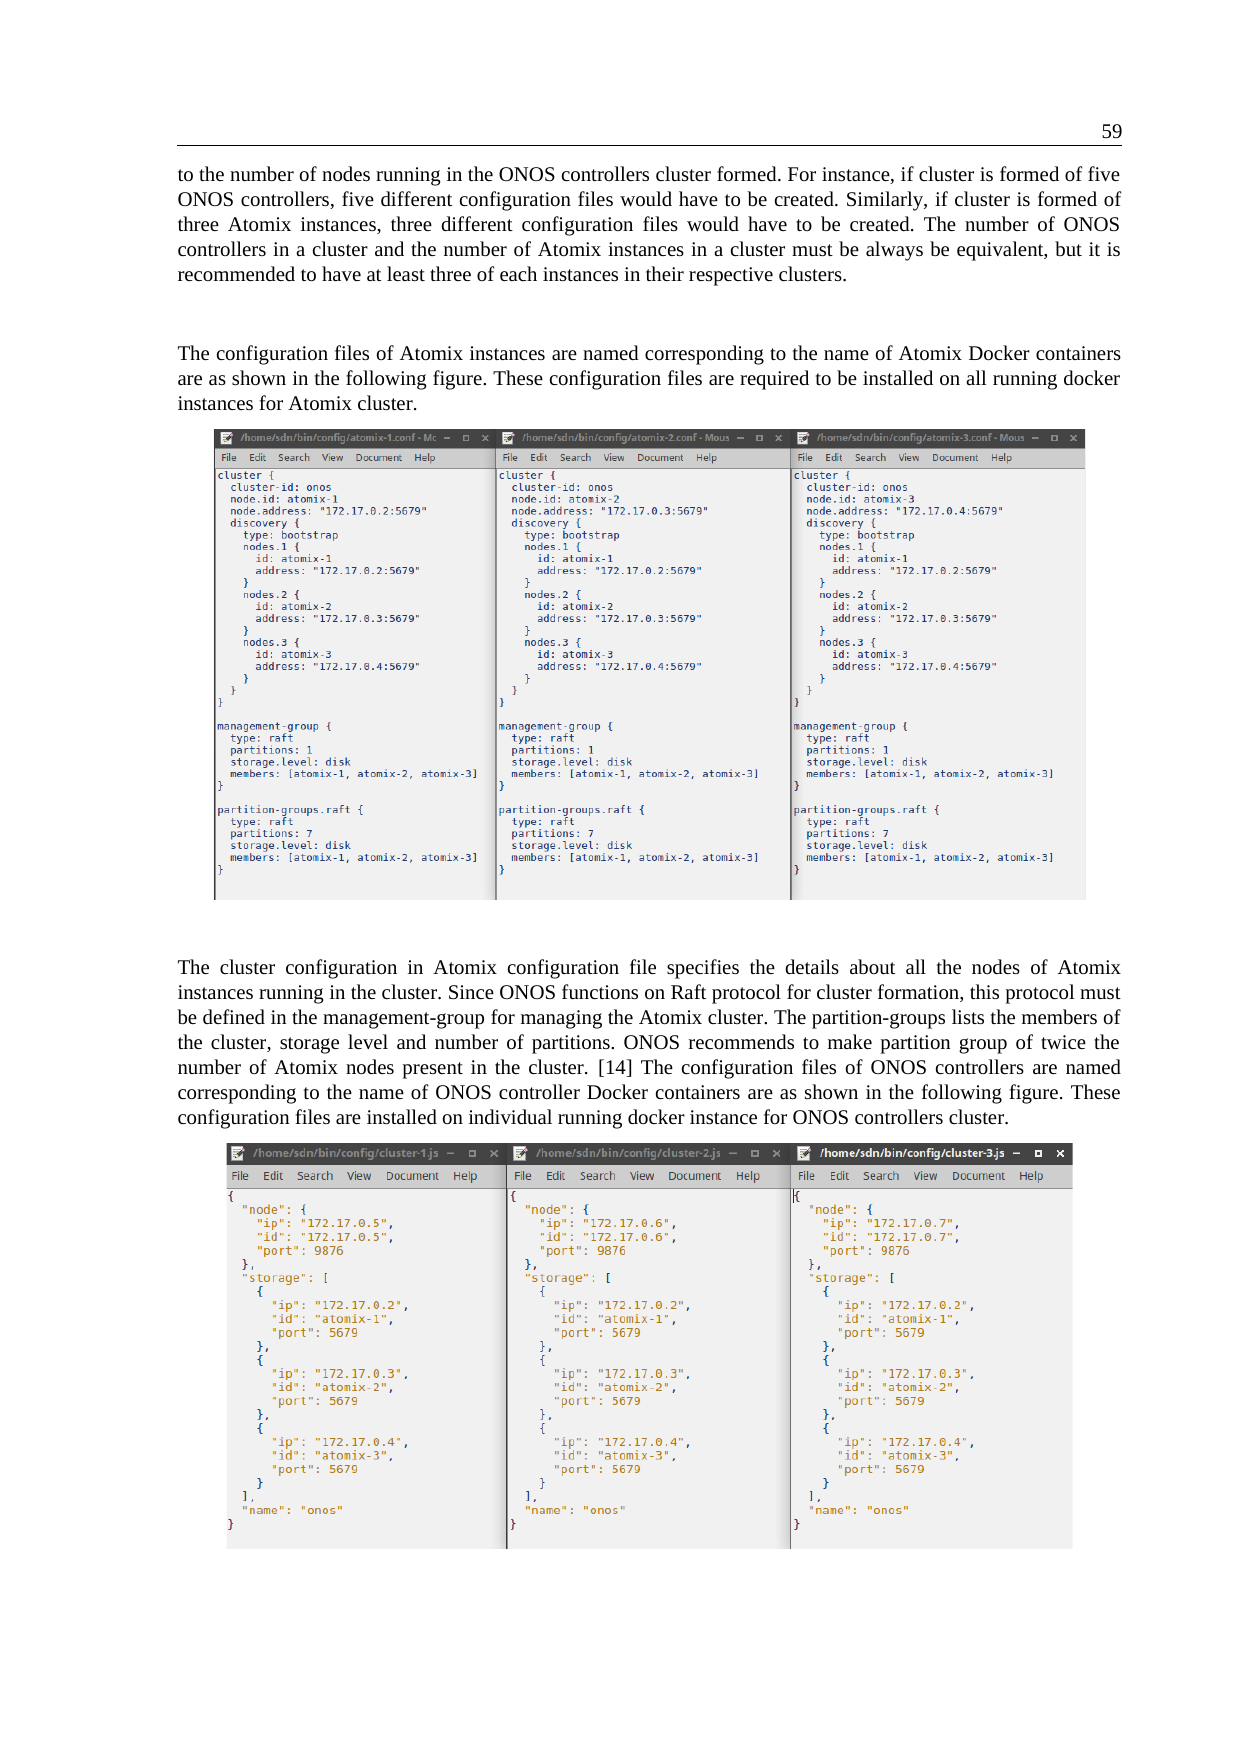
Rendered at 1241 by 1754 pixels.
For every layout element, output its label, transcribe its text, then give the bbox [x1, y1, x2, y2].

text The cluster configuration in Atomix configuration file specifies the details about all the nodes of Atomix instances running in the cluster. Since ONOS functions on Raft protocol for cluster formation, this protocol must be defined in the management-group for managing the Atomix cluster. The partition-groups lists the members of the cluster, storage level and number of partitions. ONOS recommends to make partition group of twice the number of Atomix nodes present in the cluster. The configuration files of ONOS controllers are named corresponding to the name of ONOS controller Docker containers are as shown in the following figure. These configuration files are installed on individual running docker instance for ONOS controllers cluster. [177, 954, 1122, 1129]
text The configuration files of Atomix instances are named corresponding to the name of Atomix Docker containers are as shown in the following figure. These configuration files are required to be installed on all running docker instances for Atomix cluster. [177, 340, 1122, 415]
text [177, 161, 1122, 286]
picture [213, 429, 1086, 900]
picture [226, 1143, 1073, 1549]
